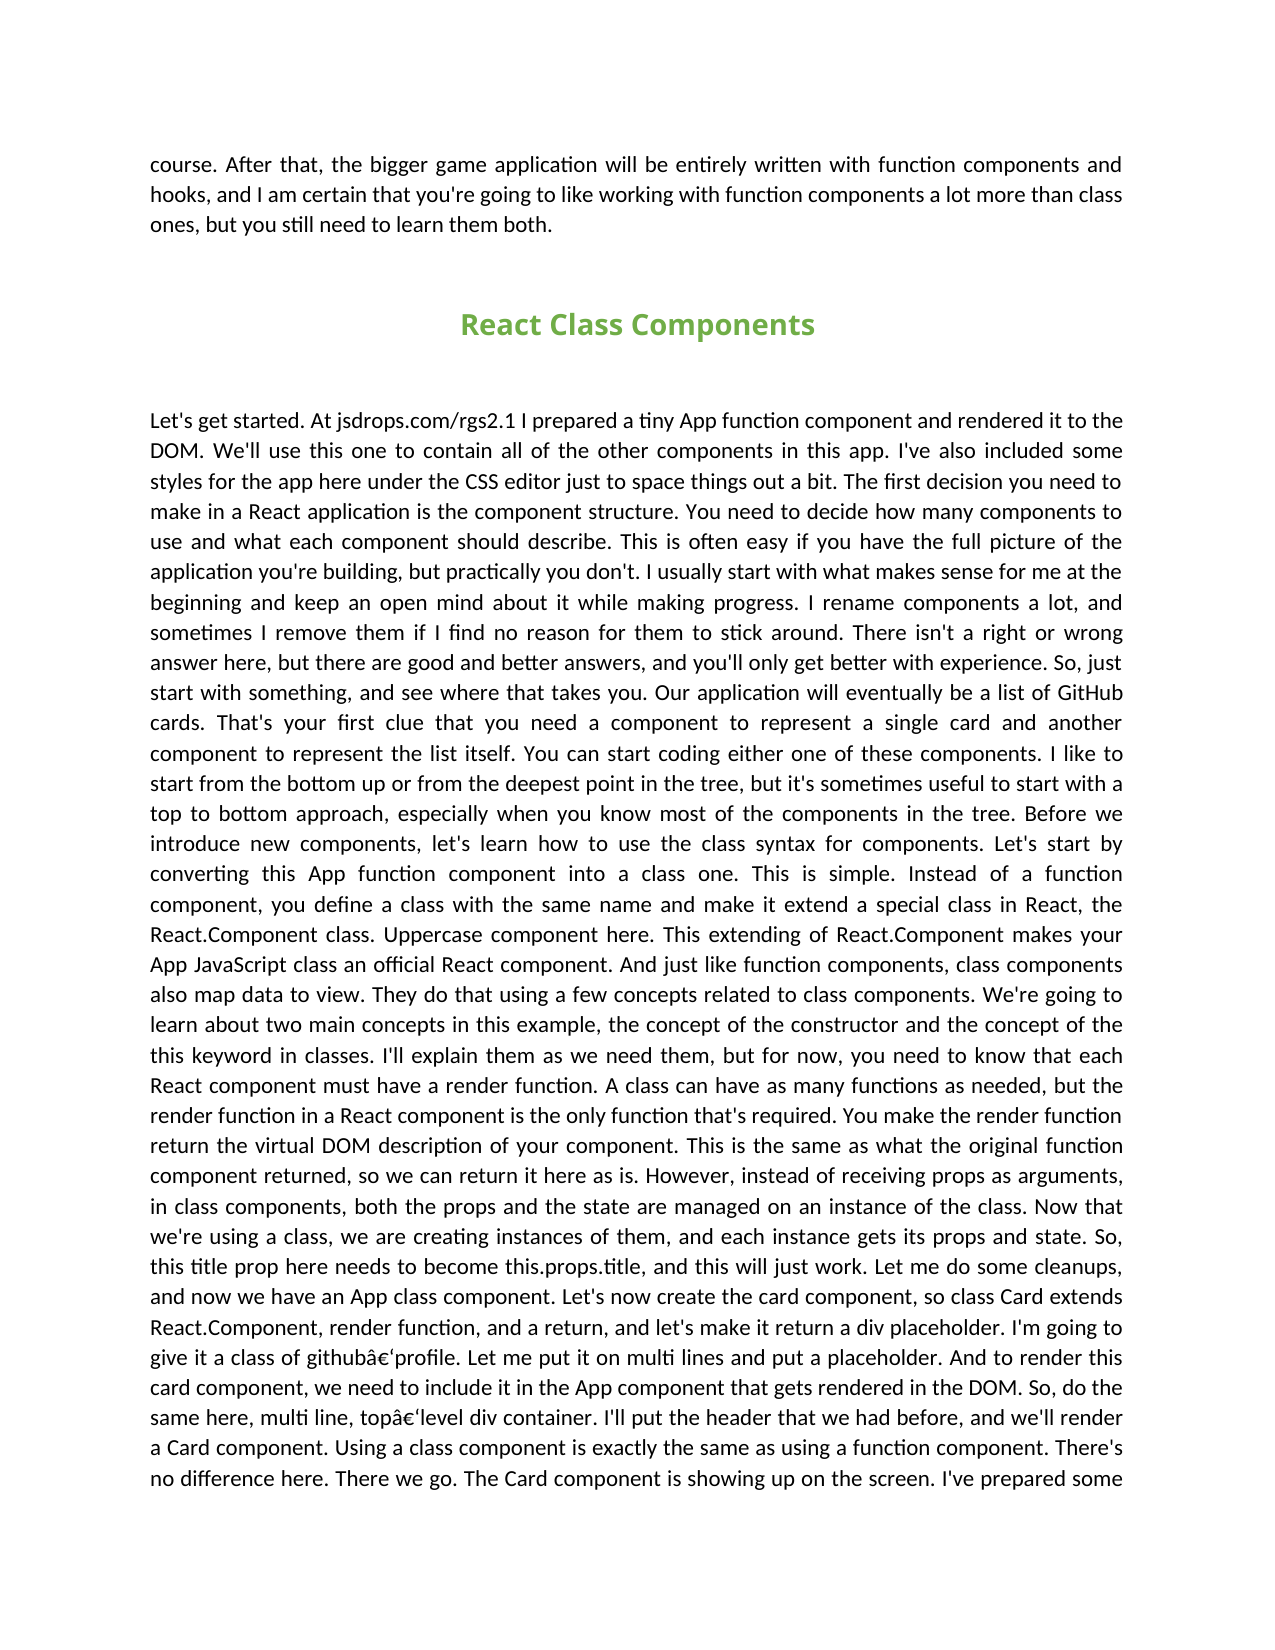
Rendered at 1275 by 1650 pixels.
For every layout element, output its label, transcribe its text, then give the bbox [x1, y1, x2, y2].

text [150, 150, 1125, 238]
subtitle React Class Components [150, 304, 1125, 344]
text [150, 406, 1125, 1492]
